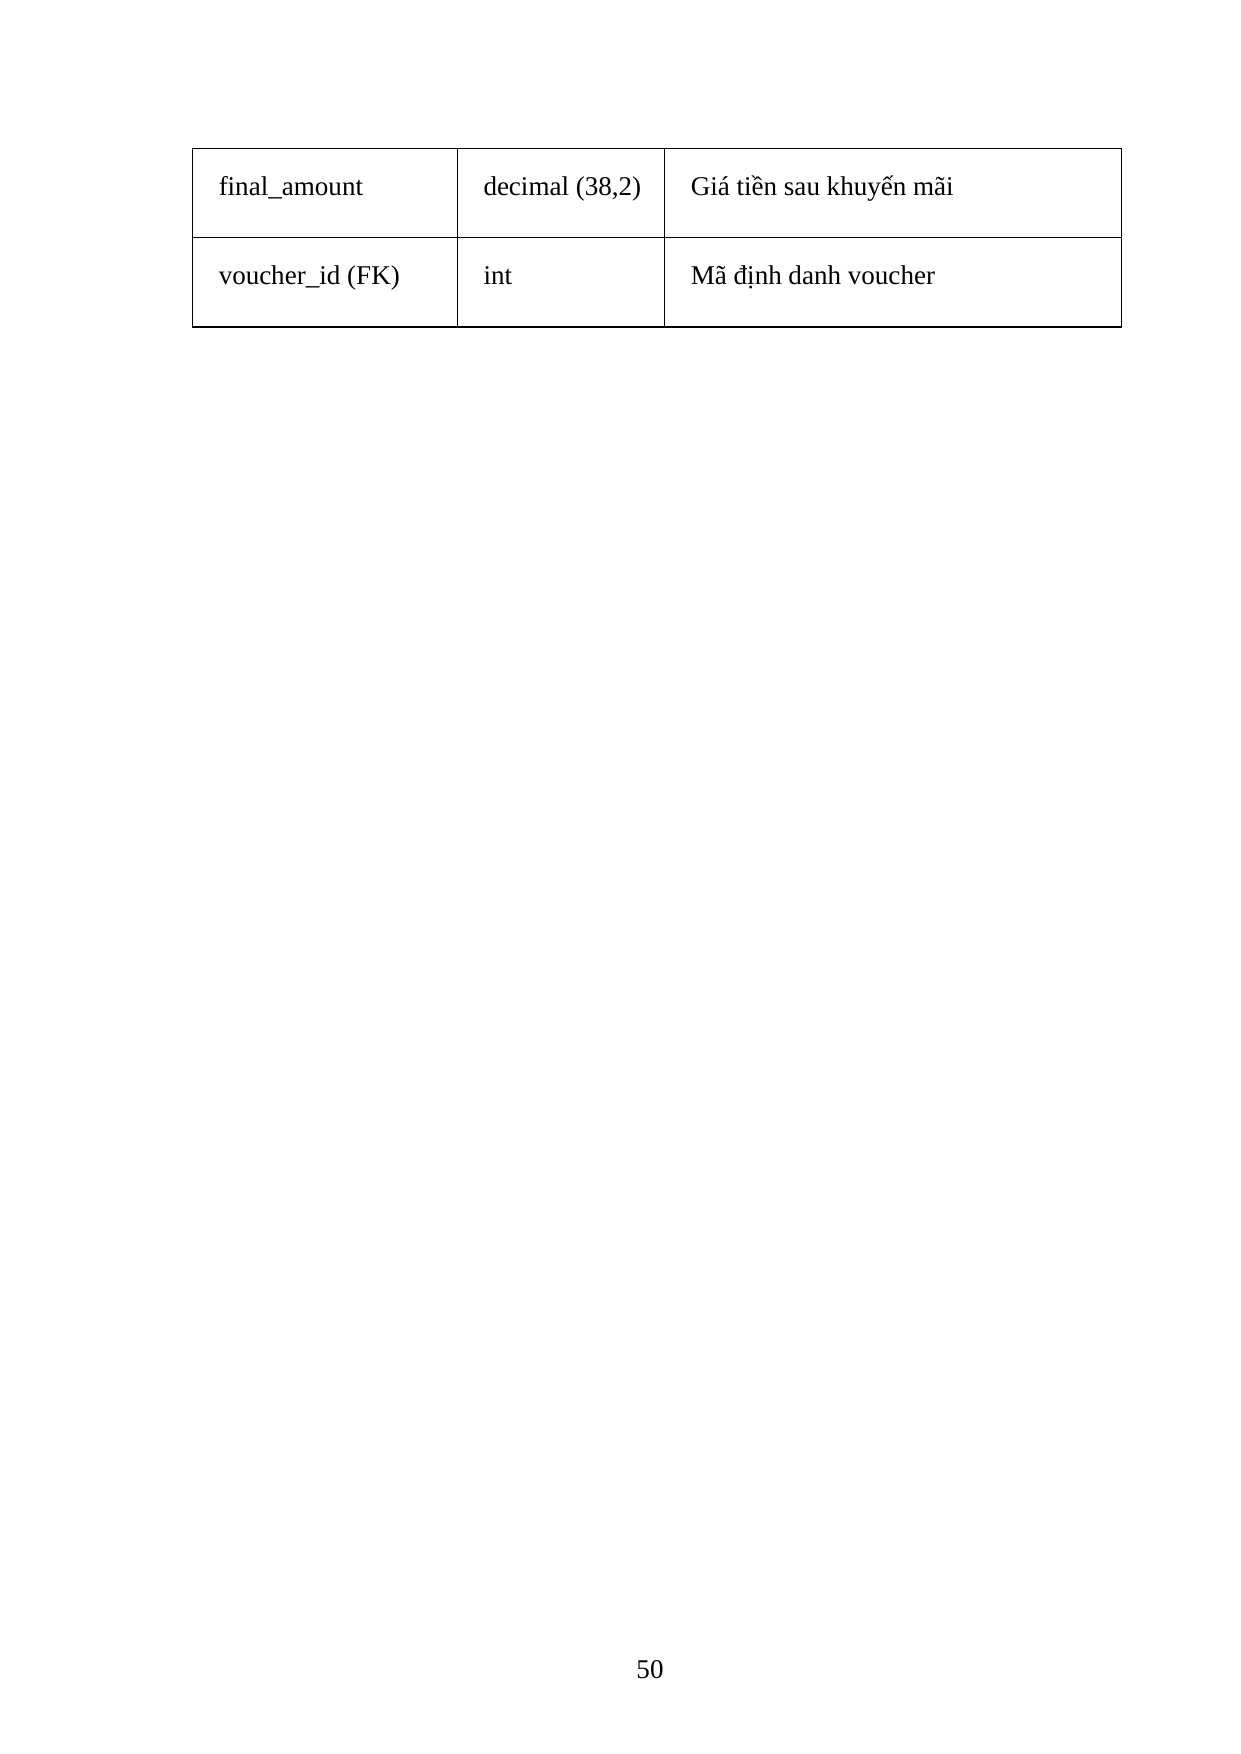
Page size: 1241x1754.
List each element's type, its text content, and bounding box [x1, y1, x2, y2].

table_cell Giá tiền sau khuyến mãi [665, 149, 1121, 237]
table_cell decimal (38,2) [458, 149, 664, 237]
table_cell Mã định danh voucher [665, 238, 1121, 326]
table_cell final_amount [193, 149, 457, 237]
table_cell voucher_id (FK) [193, 238, 457, 326]
table_cell int [458, 238, 664, 326]
